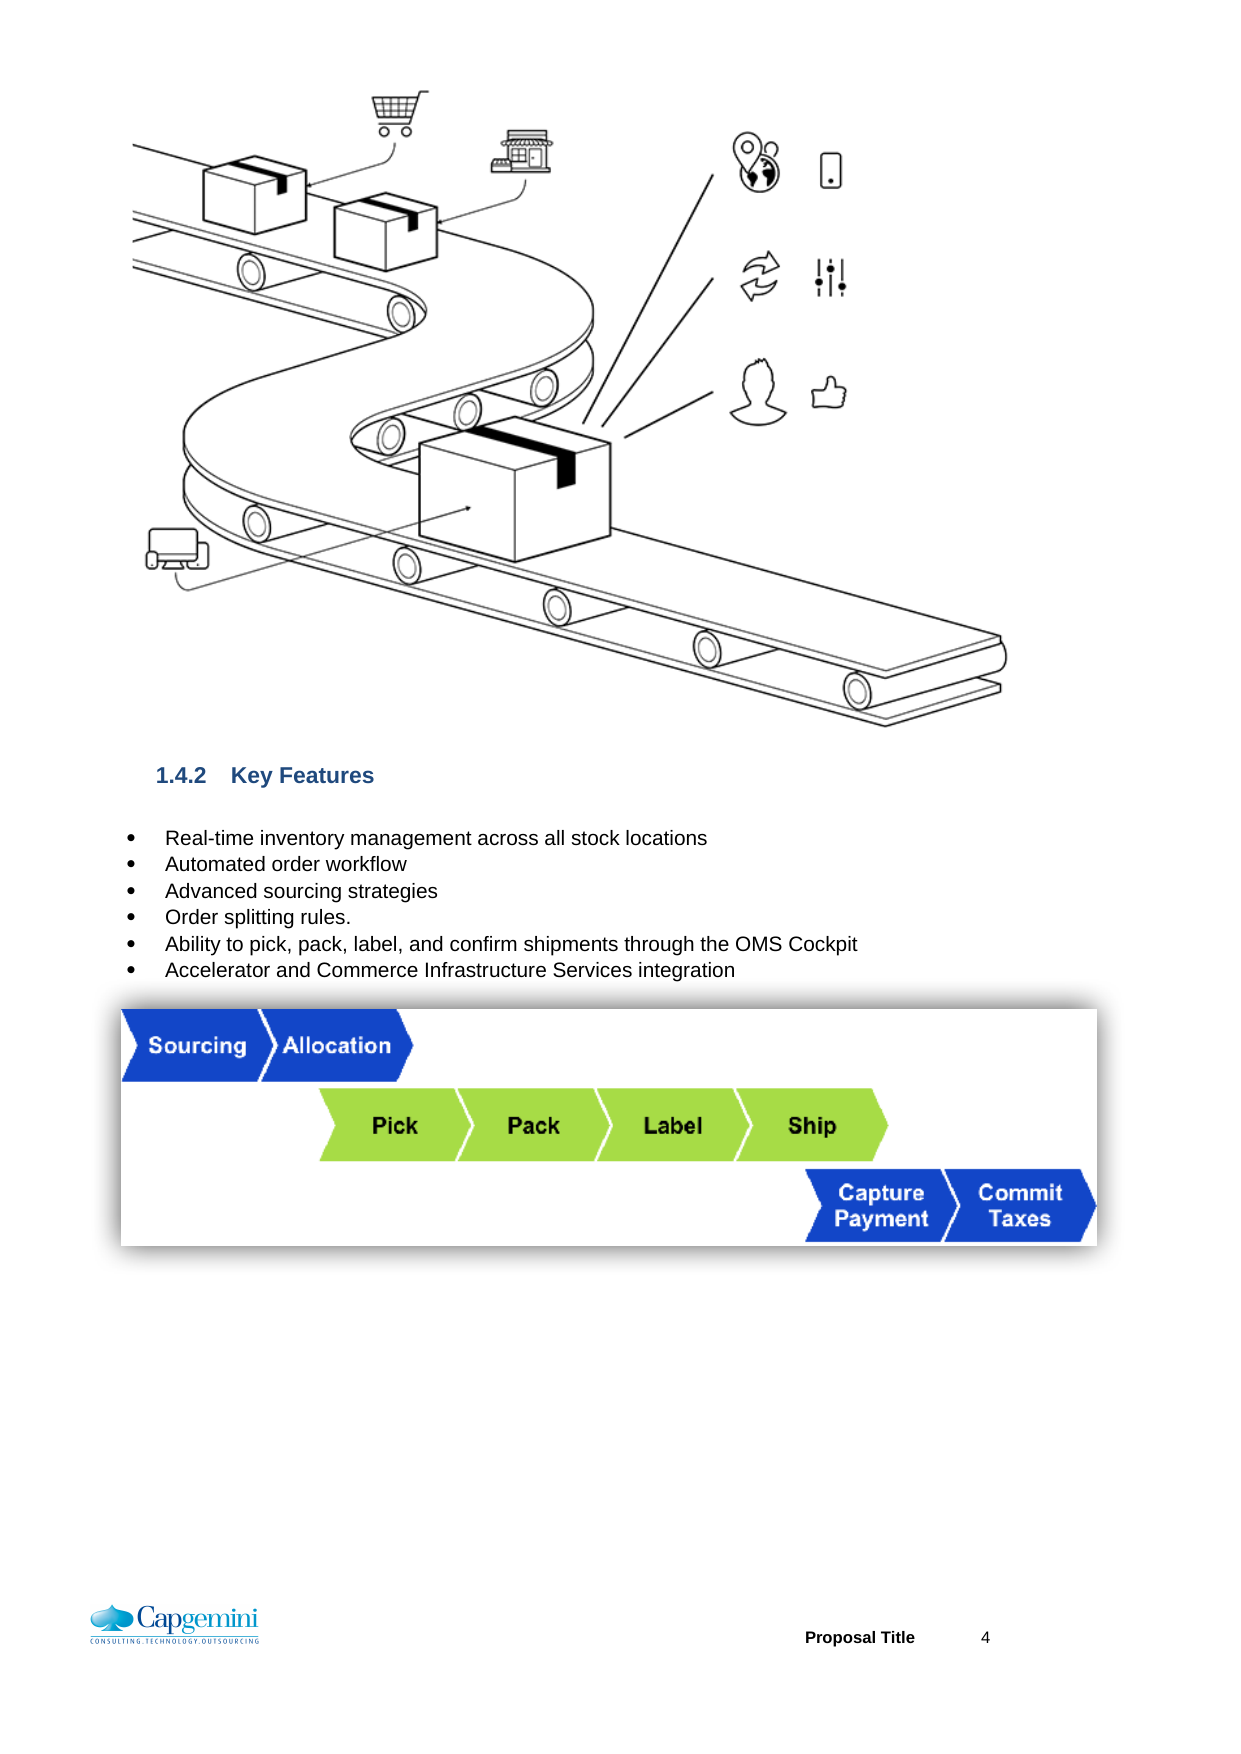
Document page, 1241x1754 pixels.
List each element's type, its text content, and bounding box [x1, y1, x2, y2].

picture [90, 1604, 259, 1644]
title Order splitting rules. [127, 905, 1150, 929]
title Accelerator and Commerce Infrastructure Services integration [127, 958, 1150, 982]
title Ability to pick, pack, label, and confirm shipments through the OMS Cockpit [127, 931, 1150, 955]
title Real-time inventory management across all stock locations [127, 826, 1150, 849]
picture [132, 90, 1108, 729]
title Advanced sourcing strategies [127, 878, 1150, 902]
subtitle Key Features [156, 762, 1150, 788]
title Automated order workflow [127, 852, 1150, 876]
picture [121, 1009, 1097, 1246]
